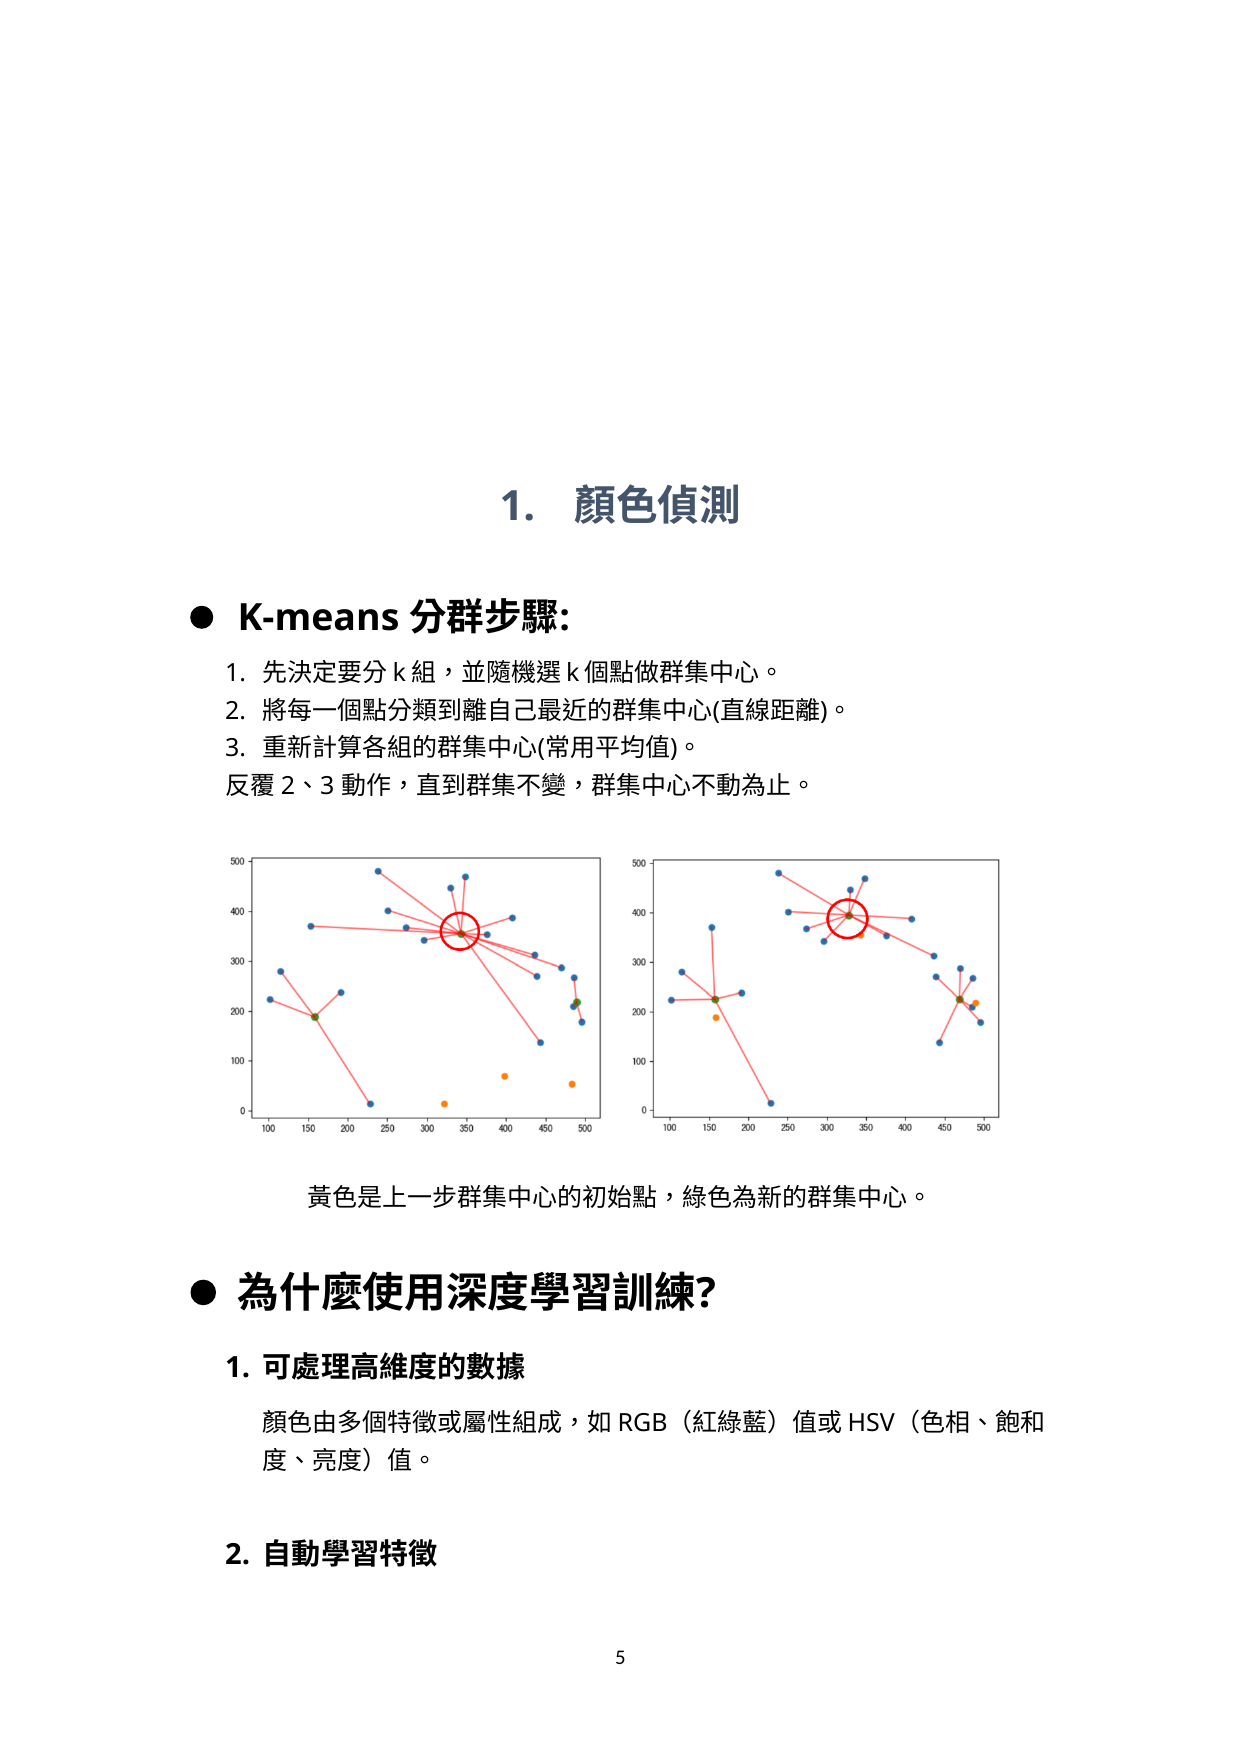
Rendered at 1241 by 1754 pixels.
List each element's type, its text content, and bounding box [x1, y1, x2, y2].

list 自動學習特徵 [225, 1514, 1053, 1589]
picture [222, 839, 1018, 1145]
text 反覆 2、3 動作，直到群集不變，群集中心不動為止。 [187, 764, 1053, 802]
list 顏色由多個特徵或屬性組成，如RGB（紅綠藍）值或HSV（色相、飽和度、亮度）值。 [262, 1402, 1053, 1477]
list 為什麼使用深度學習訓練? [187, 1252, 1053, 1327]
list 重新計算各組的群集中心(常用平均值)。 [225, 727, 1053, 764]
list 先決定要分k組，並隨機選k個點做群集中心。 [225, 652, 1053, 689]
list 將每一個點分類到離自己最近的群集中心(直線距離)。 [225, 689, 1053, 727]
list 可處理高維度的數據 [225, 1327, 1053, 1402]
list K-means 分群步驟: [187, 577, 1053, 652]
text 黃色是上一步群集中心的初始點，綠色為新的群集中心。 [187, 1177, 1053, 1214]
list 顏色偵測 [187, 464, 1053, 539]
